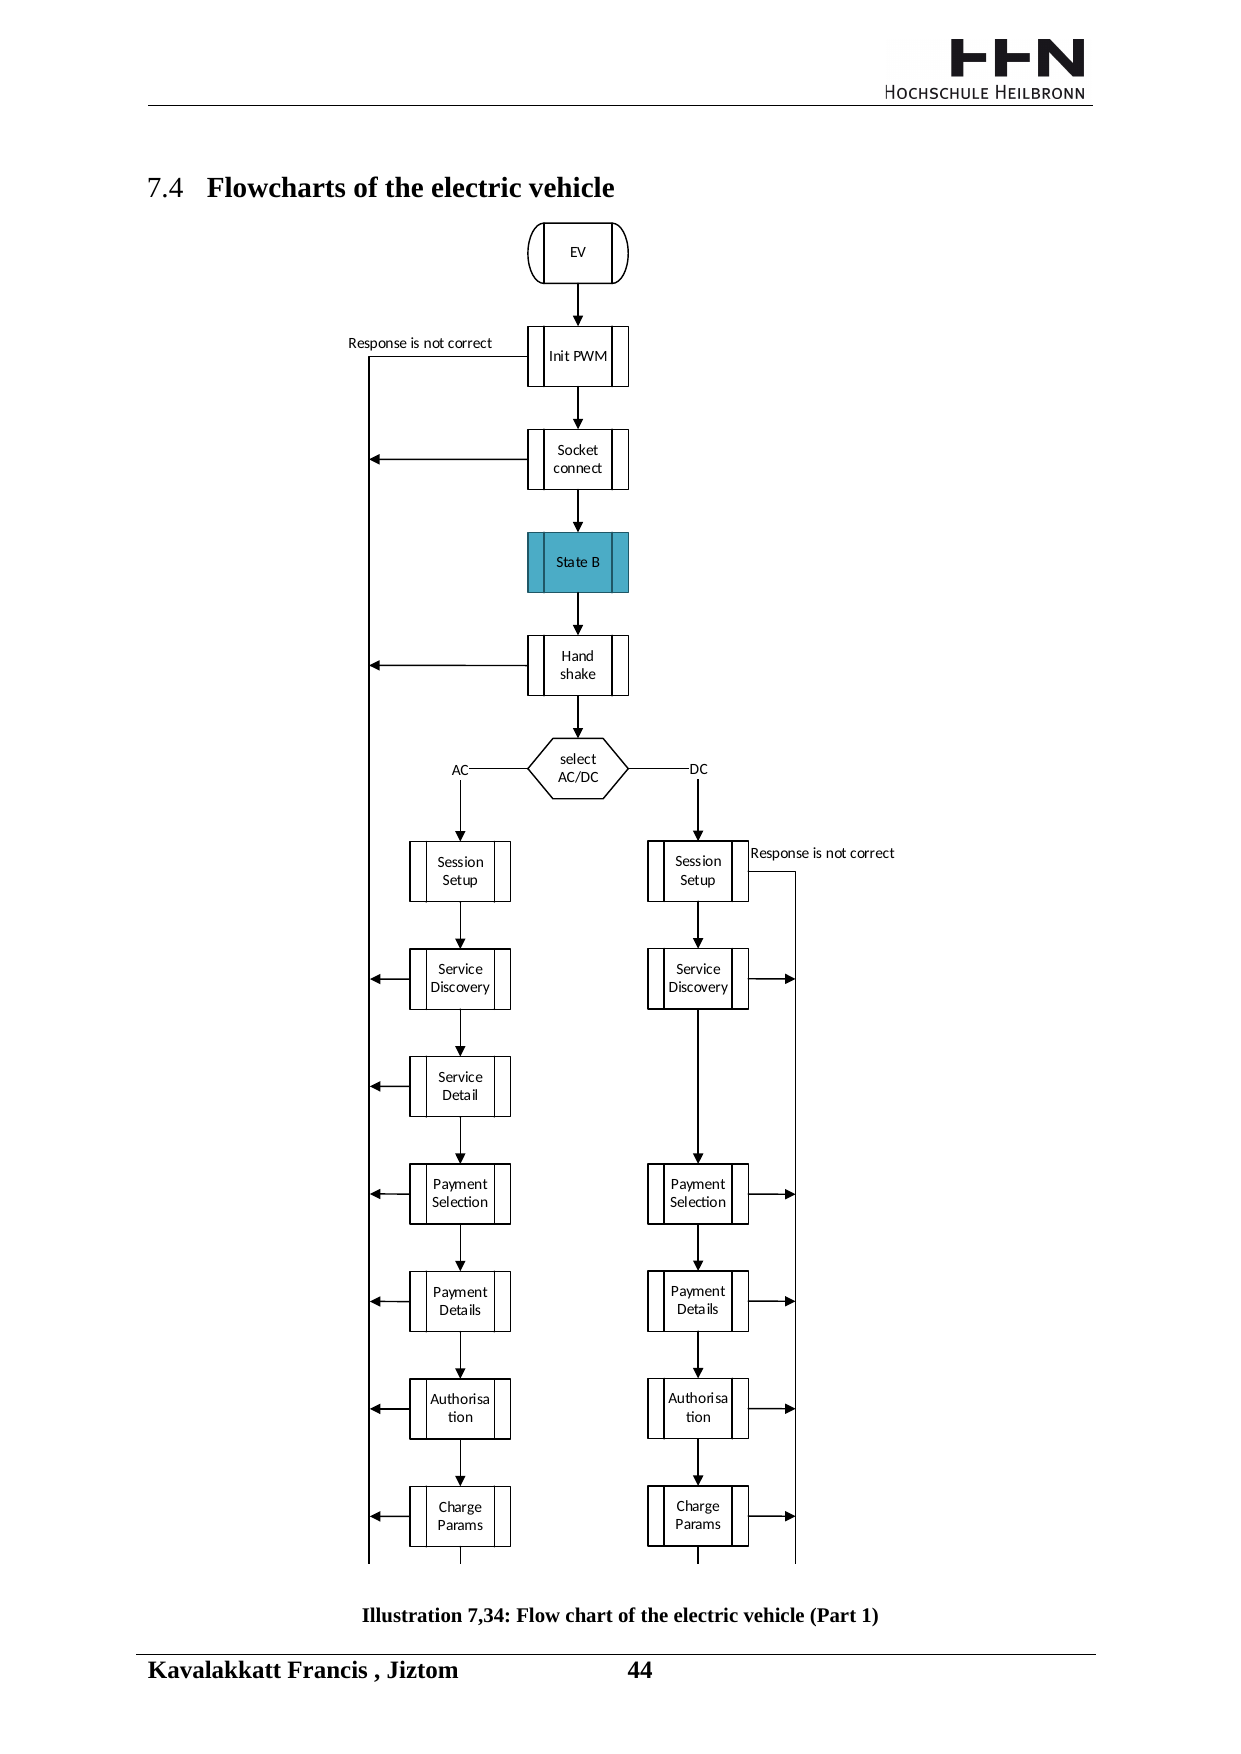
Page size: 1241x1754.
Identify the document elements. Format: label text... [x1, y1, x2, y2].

subtitle Flowcharts of the electric vehicle [147, 170, 1093, 203]
picture [885, 39, 1093, 105]
